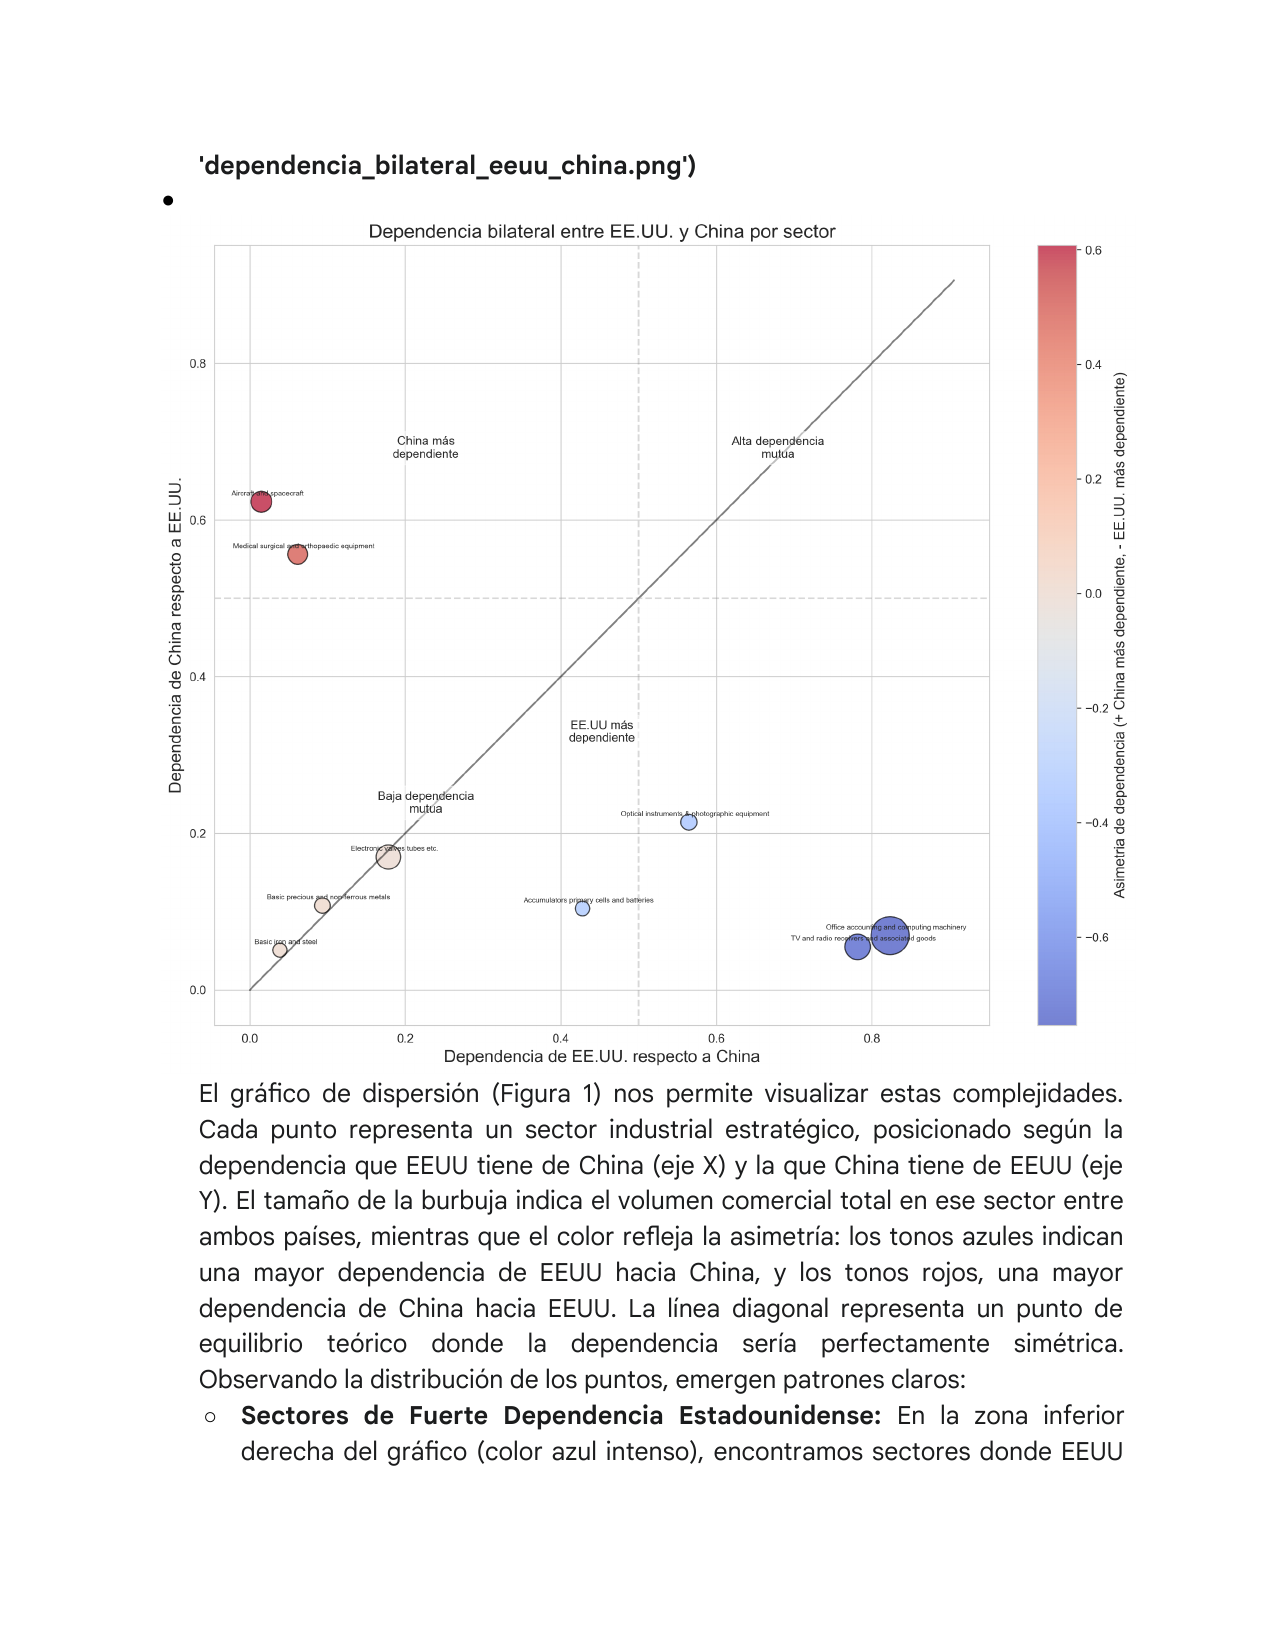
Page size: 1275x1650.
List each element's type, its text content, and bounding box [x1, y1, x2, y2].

picture [161, 215, 1136, 1074]
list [161, 150, 1125, 181]
list El gráfico de dispersión (Figura 1) nos permite visualizar estas complejidades. Cada punto representa un sector industrial estratégico, posicionado según la dependencia que EEUU tiene de China (eje X) y la que China tiene de EEUU (eje Y). El tamaño de la burbuja indica el volumen comercial total en ese sector entre ambos países, mientras que el color refleja la asimetría: los tonos azules indican una mayor dependencia de EEUU hacia China, y los tonos rojos, una mayor dependencia de China hacia EEUU. La línea diagonal representa un punto de equilibrio teórico donde la dependencia sería perfectamente simétrica. Observando la distribución de los puntos, emergen patrones claros: [161, 1074, 1125, 1396]
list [203, 1400, 1125, 1467]
